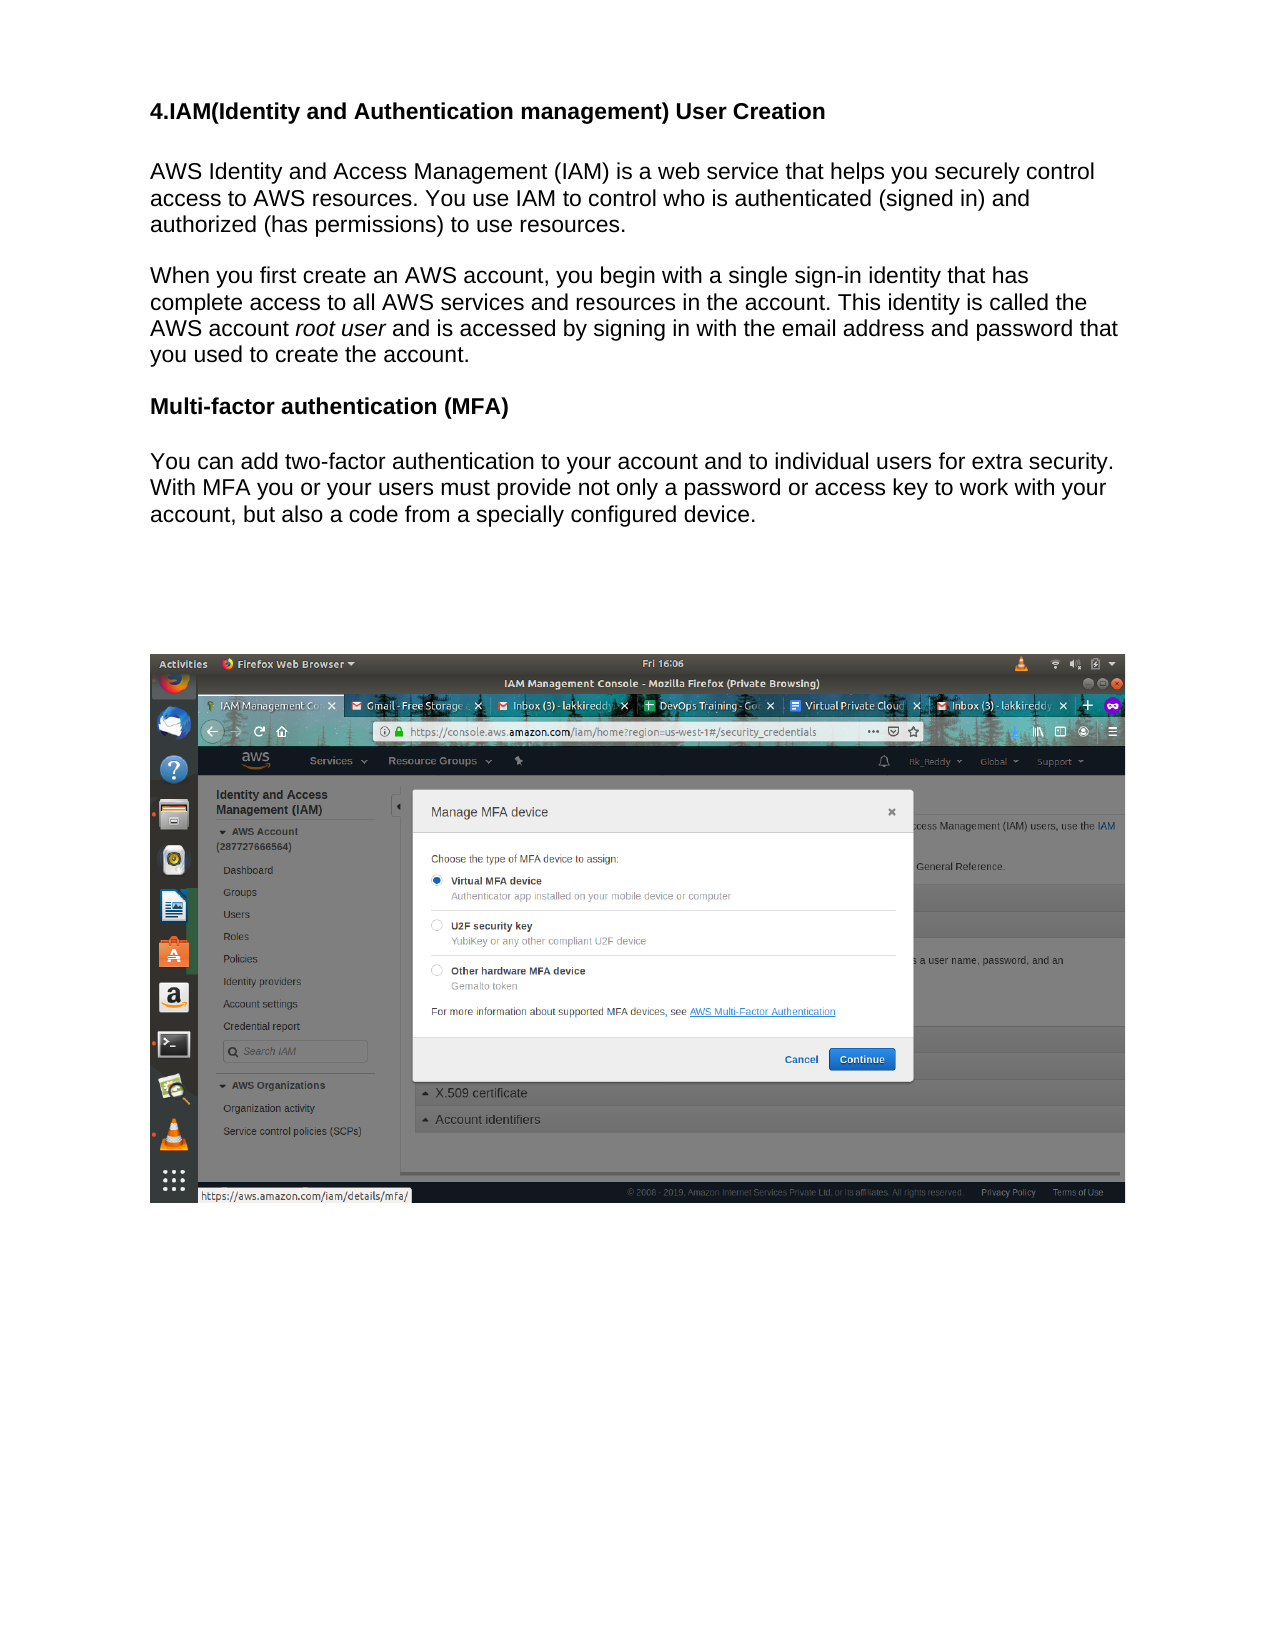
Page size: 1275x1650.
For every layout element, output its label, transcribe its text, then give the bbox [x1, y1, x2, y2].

text AWS Identity and Access Management (IAM) is a web service that helps you securely control access to AWS resources. You use IAM to control who is authenticated (signed in) and authorized (has permissions) to use resources. [150, 158, 1125, 237]
picture [150, 654, 1125, 1203]
text 4.IAM(Identity and Authentication management) User Creation [150, 98, 1125, 124]
text You can add two-factor authentication to your account and to individual users for extra security. With MFA you or your users must provide not only a password or access key to work with your account, but also a code from a specially configured device. [150, 448, 1125, 527]
text Multi-factor authentication (MFA) [150, 393, 1125, 419]
text When you first create an AWS account, you begin with a single sign-in identity that has complete access to all AWS services and resources in the account. This identity is called the AWS account root user and is accessed by signing in with the email address and password that you used to create the account. [150, 262, 1125, 368]
